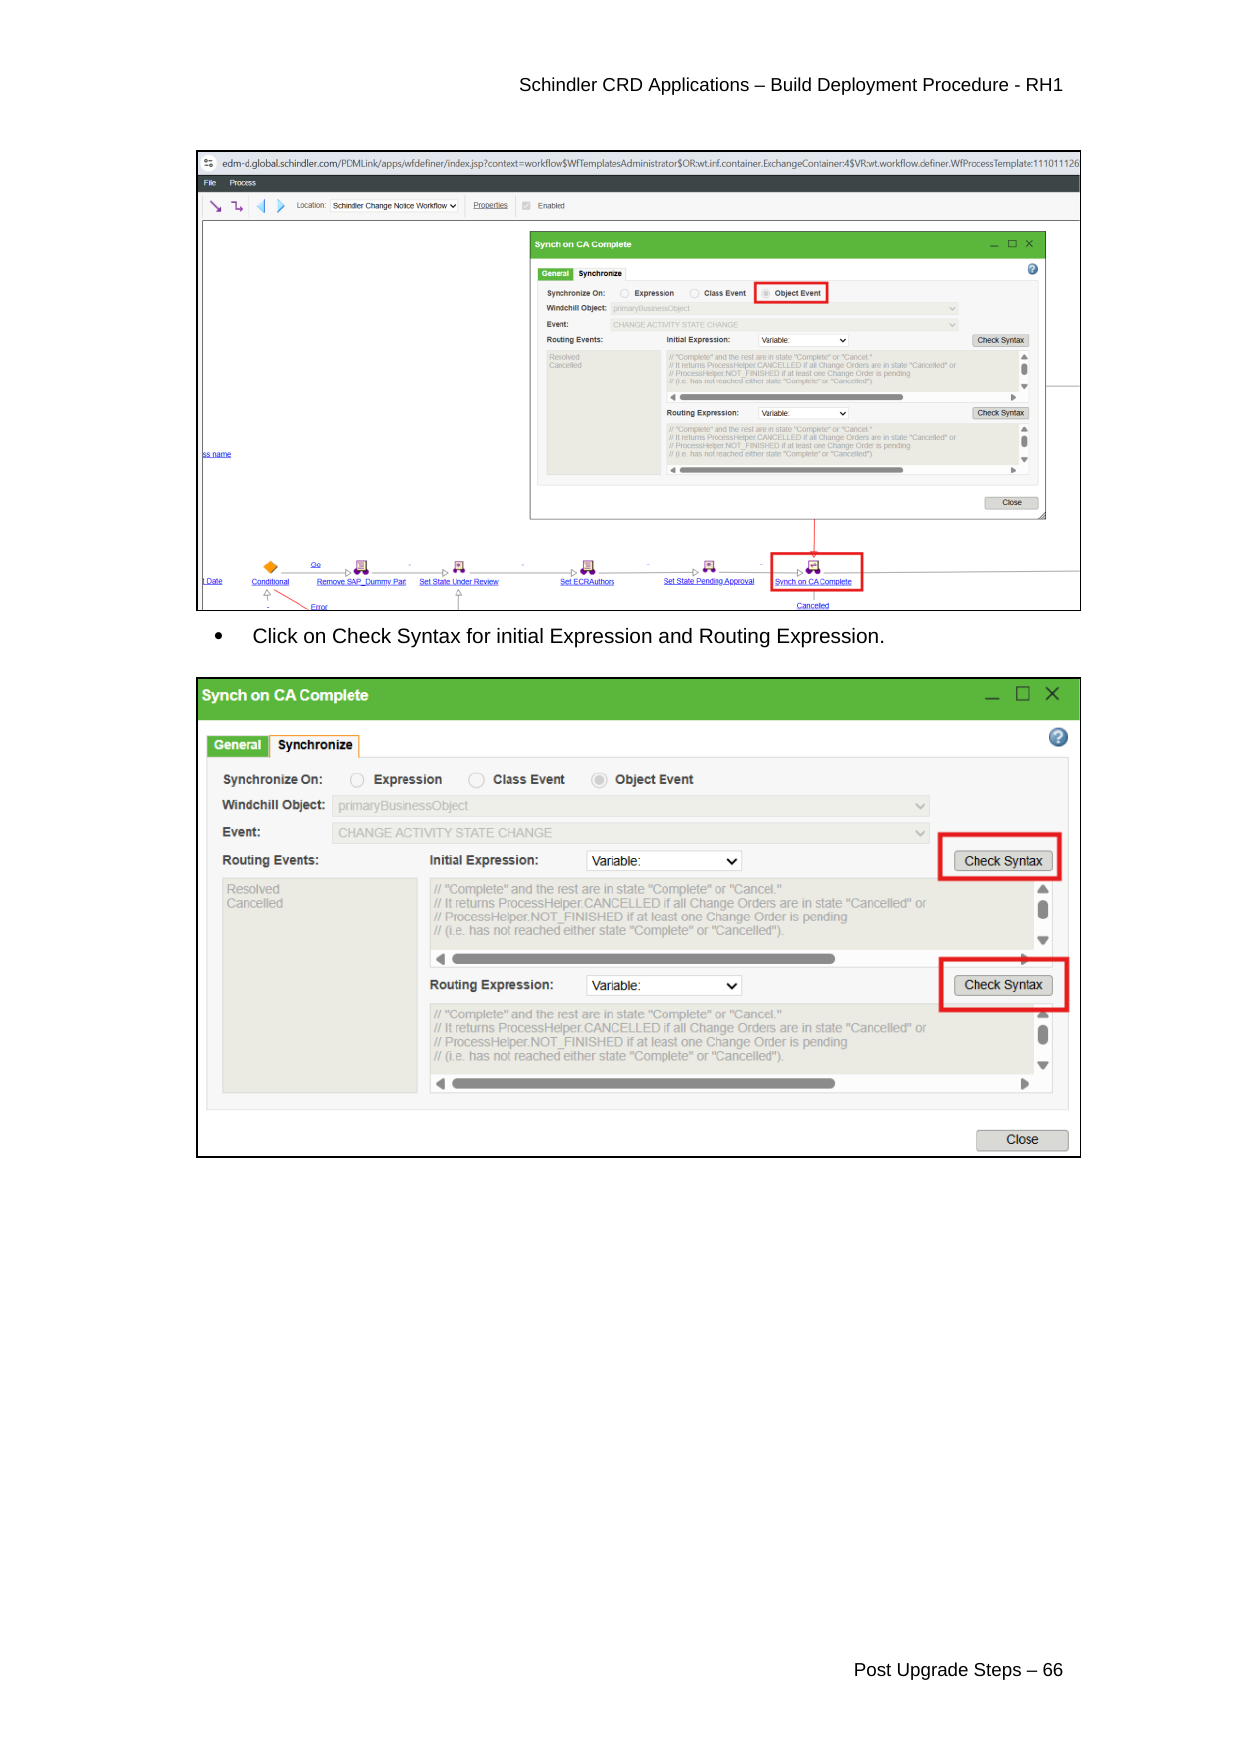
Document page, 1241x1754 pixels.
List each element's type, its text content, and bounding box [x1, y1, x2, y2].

picture [198, 152, 1080, 610]
picture [198, 679, 1080, 1156]
list Click on Check Syntax for initial Expression and Routing Expression. [215, 624, 1063, 648]
